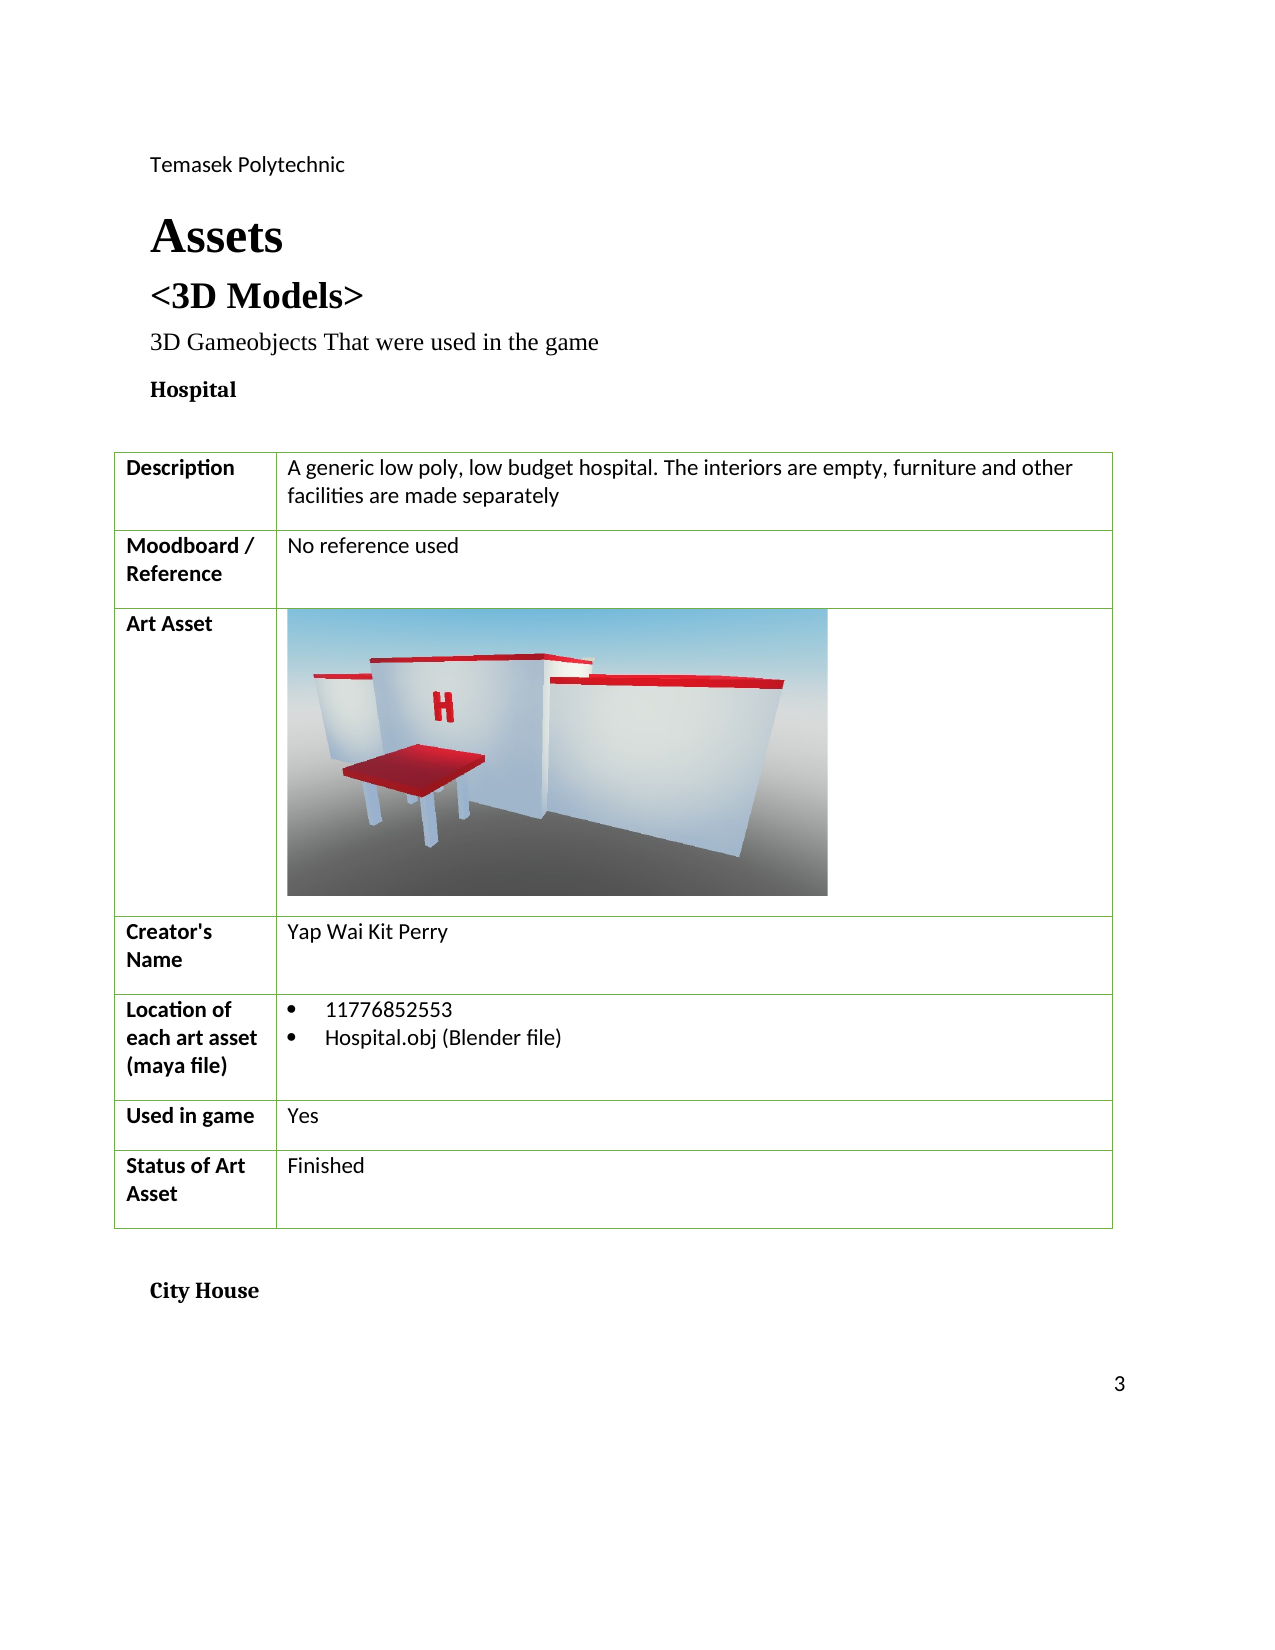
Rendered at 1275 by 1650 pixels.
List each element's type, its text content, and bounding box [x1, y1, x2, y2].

subtitle City House [150, 1277, 1125, 1304]
table_cell Yes [277, 1101, 1112, 1150]
table_cell Yap Wai Kit Perry [277, 917, 1112, 994]
table_header Description [115, 453, 276, 530]
table_cell No reference used [277, 531, 1112, 608]
table_header A generic low poly, low budget hospital. The interiors are empty, furniture and other facilities are made separately [277, 453, 1112, 530]
picture [287, 609, 828, 896]
subtitle <3D Models> [150, 274, 1125, 317]
table_cell Location of each art asset (maya file) [115, 995, 276, 1100]
text 3D Gameobjects That were used in the game [150, 327, 1125, 356]
table_cell Finished [277, 1151, 1112, 1228]
table_cell Moodboard / Reference [115, 531, 276, 608]
subtitle Assets [150, 206, 1125, 263]
subtitle Hospital [150, 377, 1125, 403]
table_cell Art Asset [115, 609, 276, 916]
table_cell Creator's Name [115, 917, 276, 994]
table_cell Status of Art Asset [115, 1151, 276, 1228]
table_cell Used in game [115, 1101, 276, 1150]
table_cell 11776852553 Hospital.obj (Blender file) [277, 995, 1112, 1100]
table_cell [277, 609, 1112, 916]
